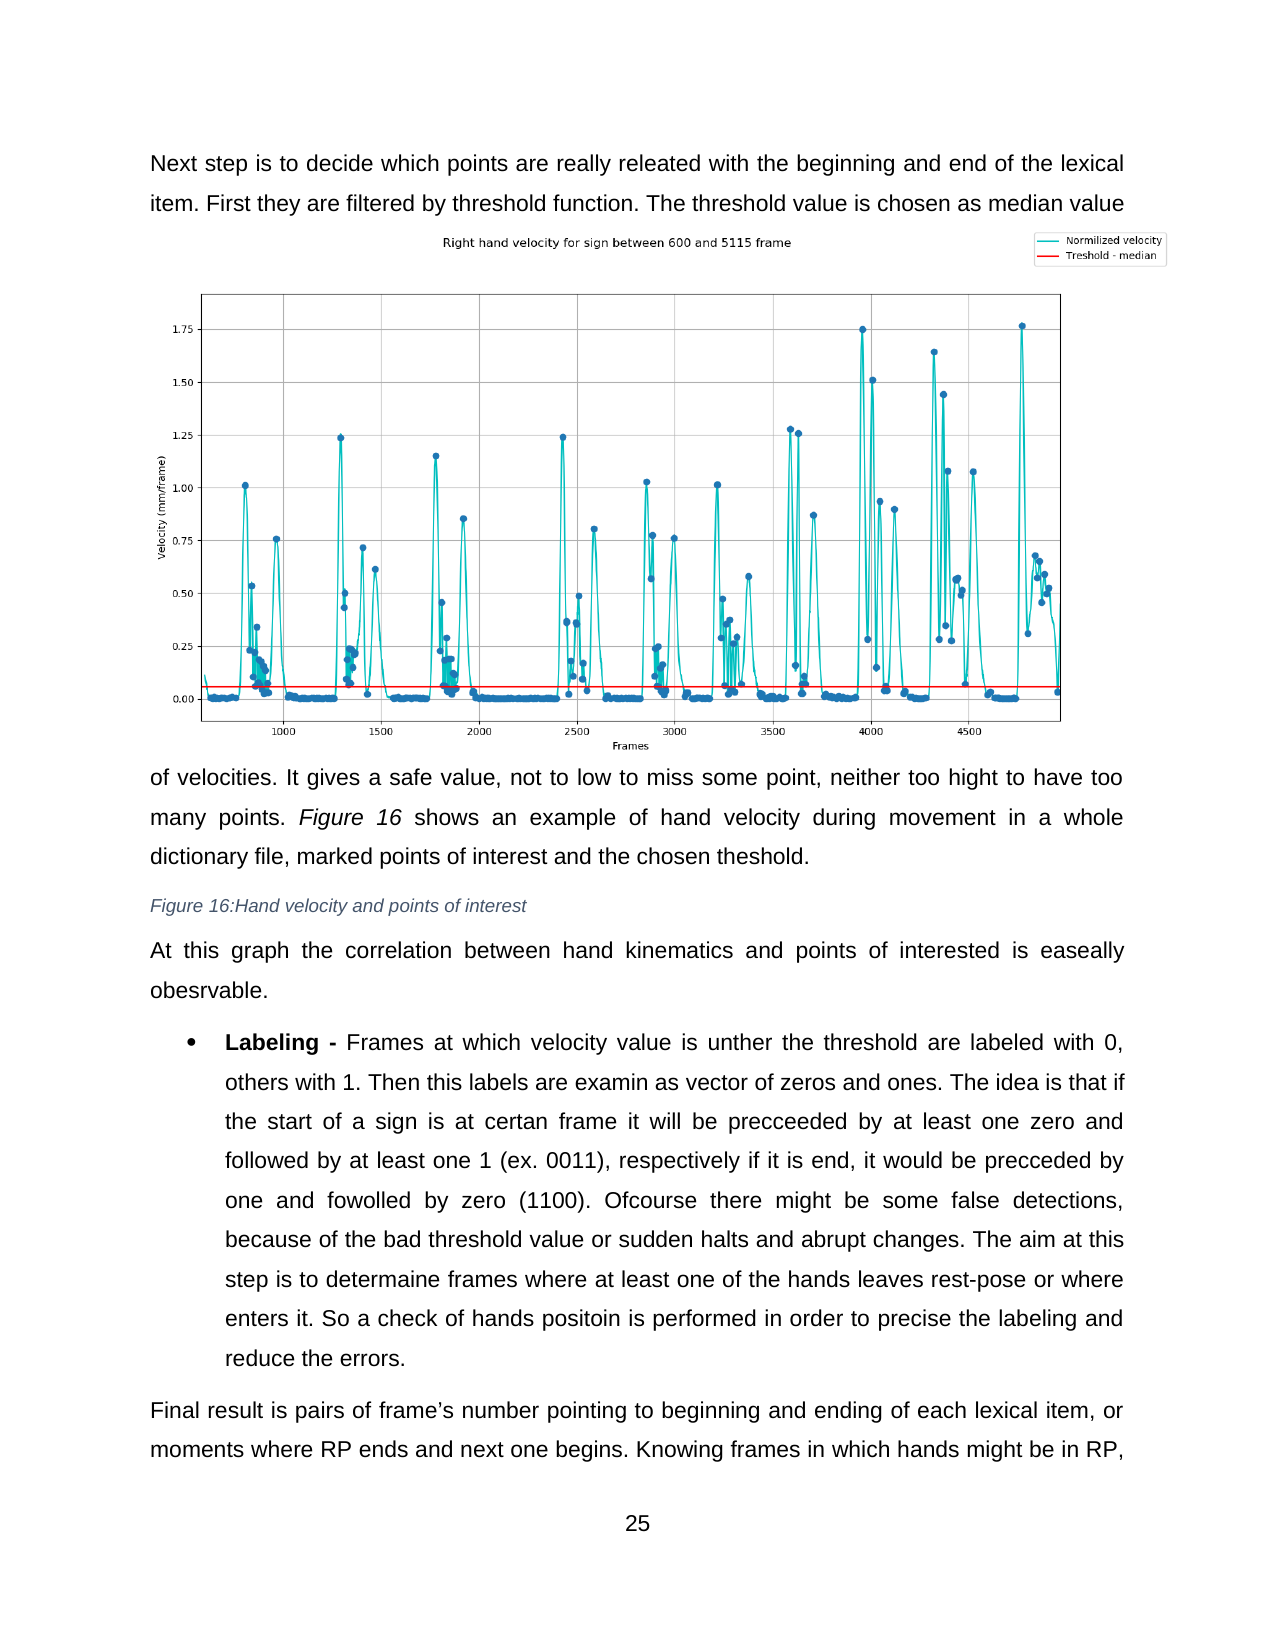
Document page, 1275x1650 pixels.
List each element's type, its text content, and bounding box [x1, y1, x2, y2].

list Labeling - Frames at which velocity value is unther the threshold are labeled with 0, others with 1. Then this labels are examin as vector of zeros and ones. The idea is that if the start of a sign is at certan frame it will be precceeded by at least one zero and followed by at least one 1 (ex. 0011), respectively if it is end, it would be precceded by one and fowolled by zero (1100). Ofcourse there might be some false detections, because of the bad threshold value or sudden halts and abrupt changes. The aim at this step is to determaine frames where at least one of the hands leaves rest-pose or where enters it. So a check of hands positoin is performed in order to precise the labeling and reduce the errors. [187, 1029, 1125, 1371]
text Next step is to decide which points are really releated with the beginning and end of the lexical item. First they are filtered by threshold function. The threshold value is chosen as median value of velocities. It gives a safe value, not to low to miss some point, neither too hight to have too many points. Figure 16 shows an example of hand velocity during movement in a whole dictionary file, marked points of interest and the chosen theshold. [150, 150, 1125, 227]
text Next step is to decide which points are really releated with the beginning and end of the lexical item. First they are filtered by threshold function. The threshold value is chosen as median value of velocities. It gives a safe value, not to low to miss some point, neither too hight to have too many points. Figure 16 shows an example of hand velocity during movement in a whole dictionary file, marked points of interest and the chosen theshold. [150, 765, 1125, 869]
text At this graph the correlation between hand kinematics and points of interested is easeally obesrvable. [150, 937, 1125, 1003]
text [150, 1397, 1125, 1463]
picture [136, 227, 1171, 765]
